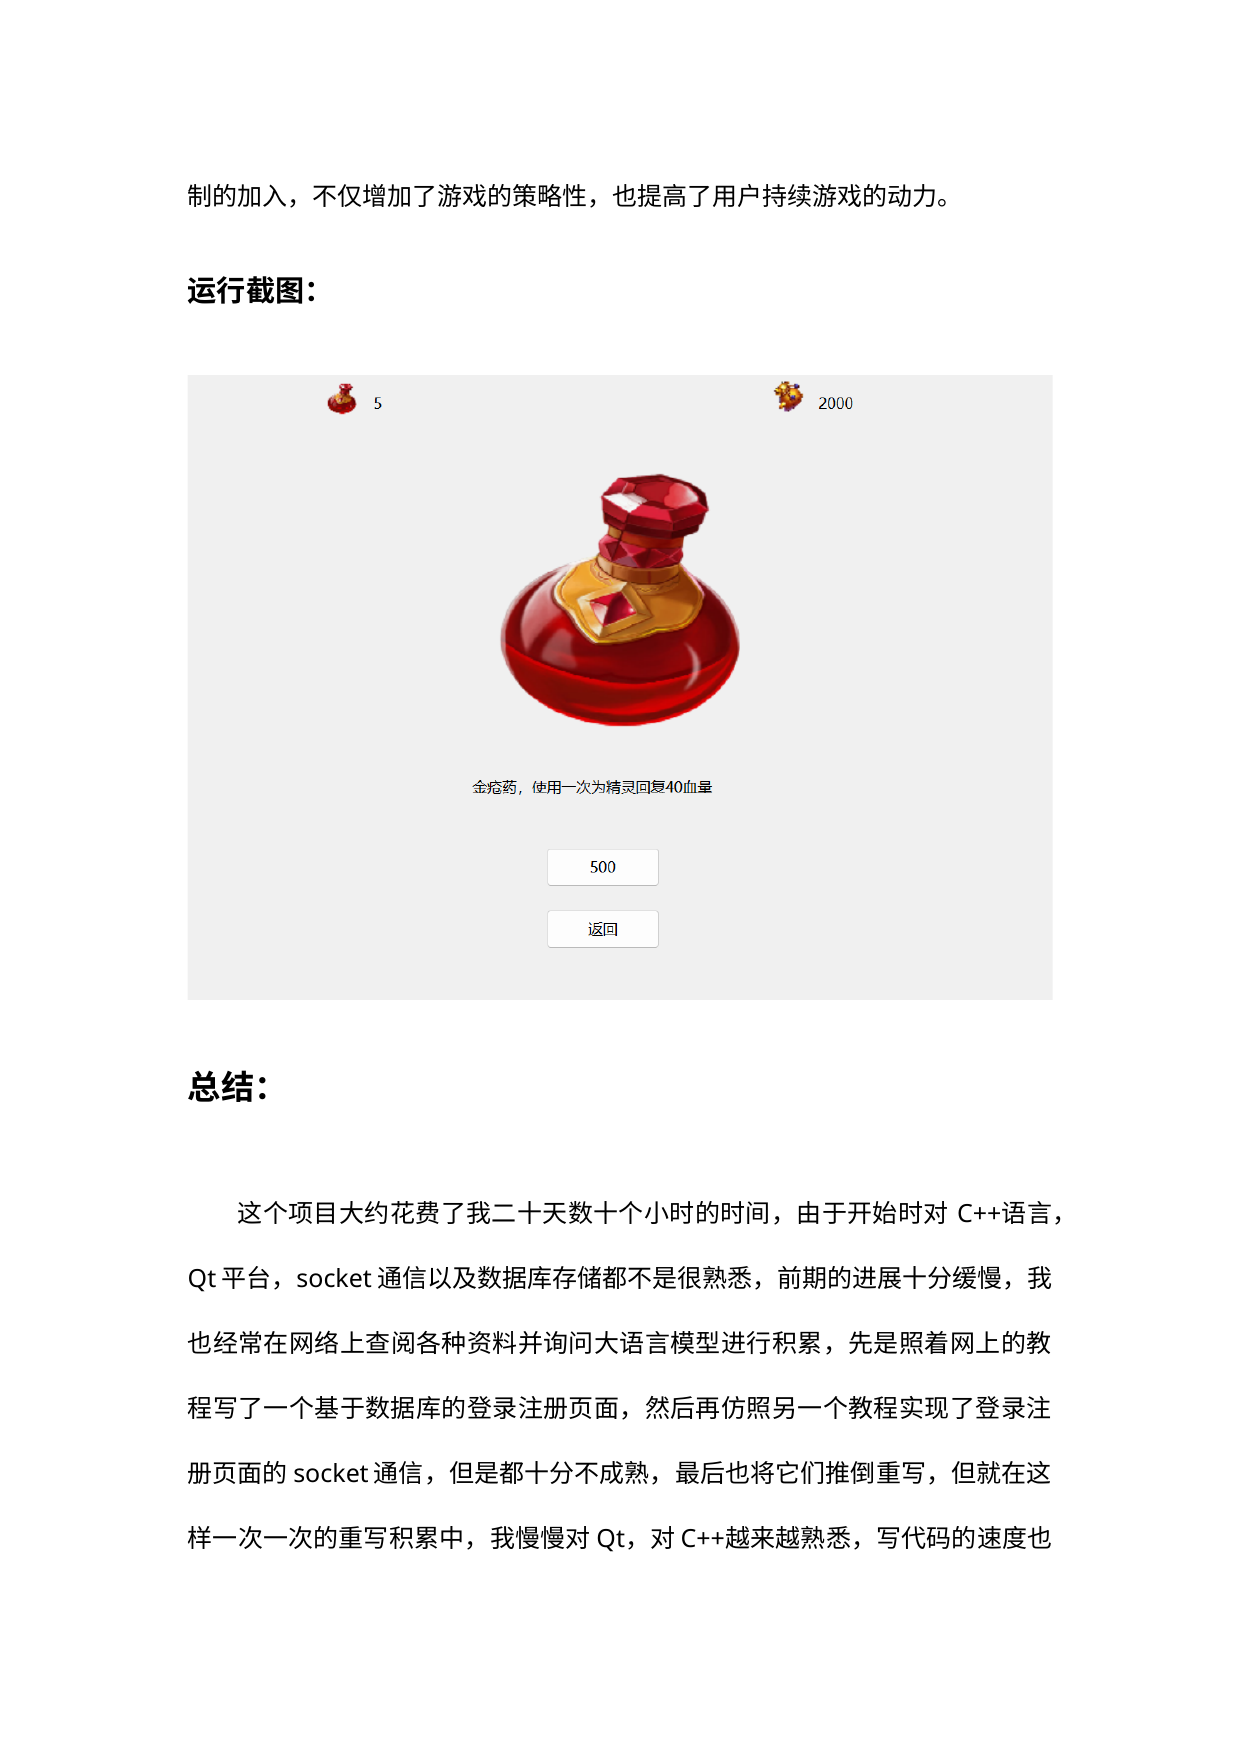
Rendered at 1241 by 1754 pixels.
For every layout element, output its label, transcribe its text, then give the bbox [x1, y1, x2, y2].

picture [187, 375, 1053, 1000]
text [187, 162, 1053, 227]
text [187, 1179, 1053, 1569]
subtitle 运行截图： [187, 256, 1053, 321]
subtitle 总结： [187, 1052, 1053, 1117]
